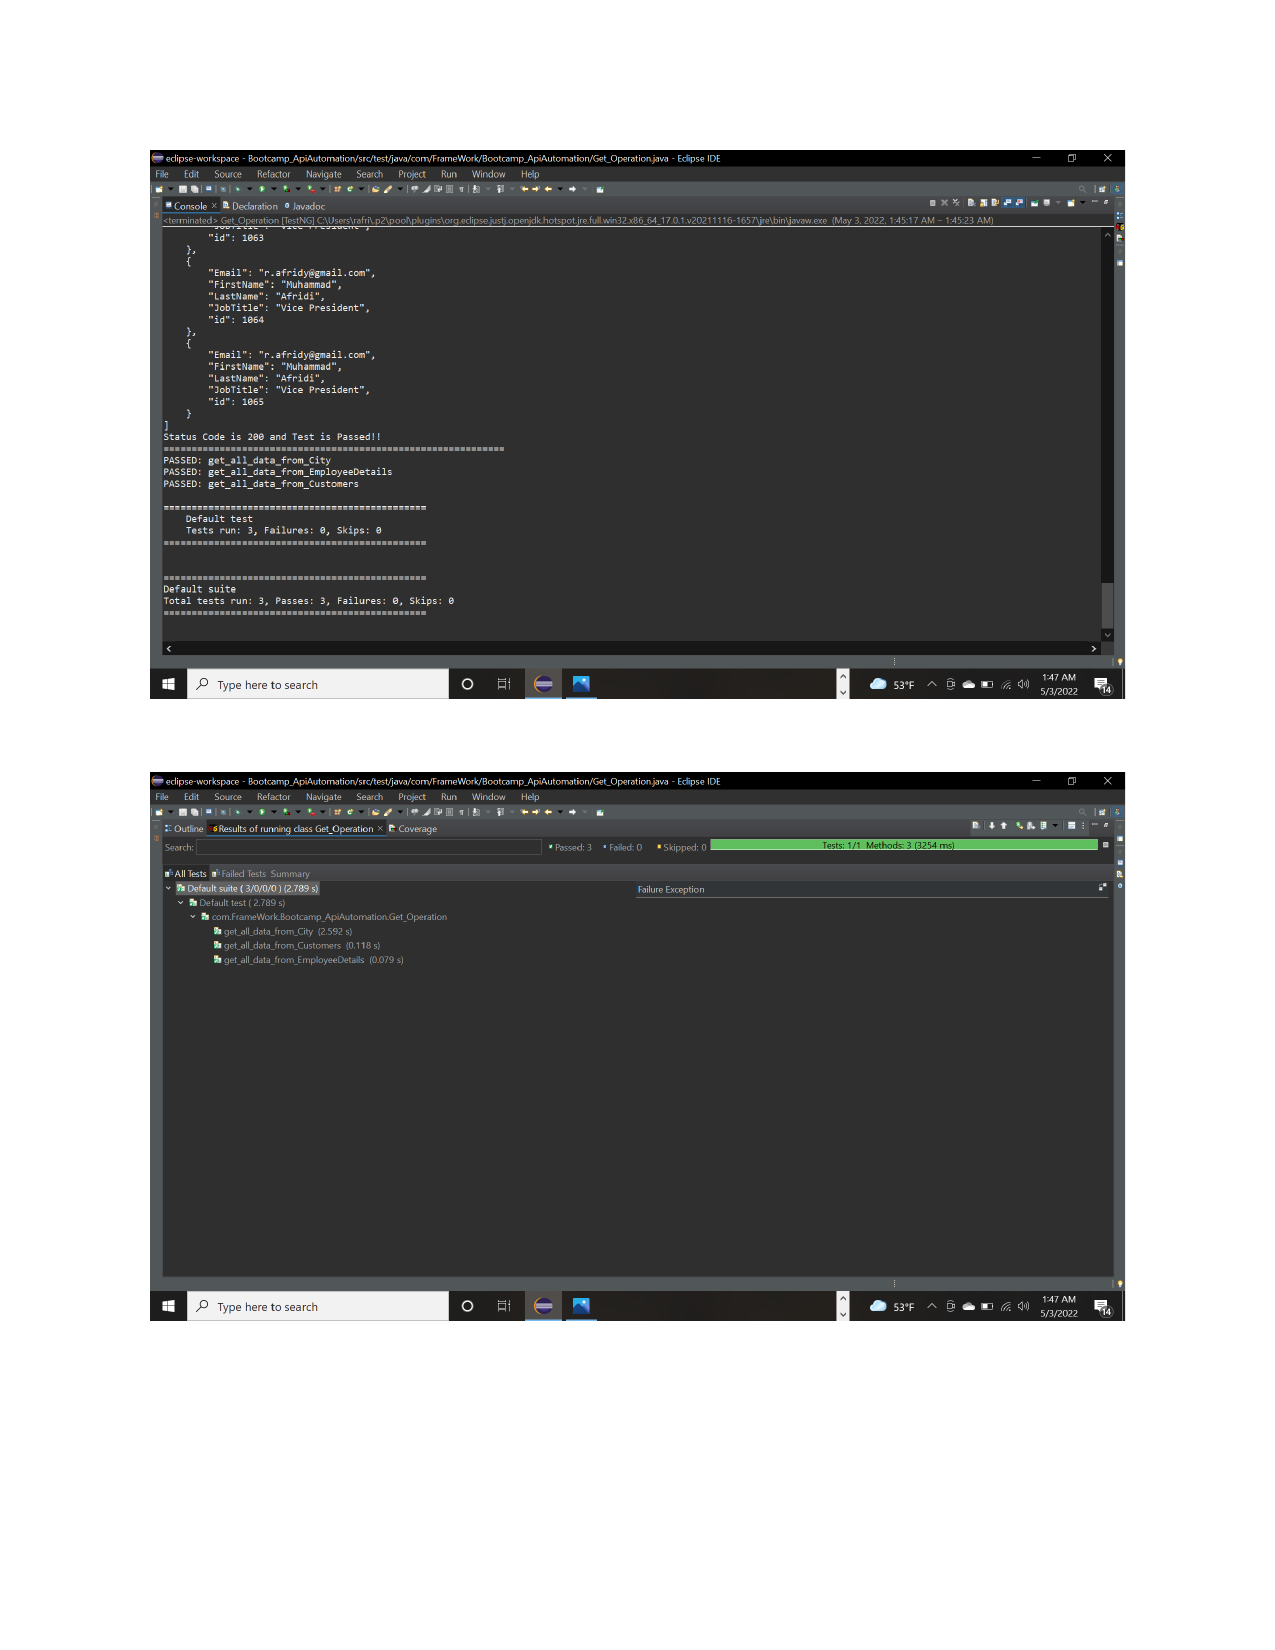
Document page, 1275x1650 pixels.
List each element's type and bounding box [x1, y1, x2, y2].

picture [150, 150, 1125, 699]
picture [150, 772, 1125, 1321]
